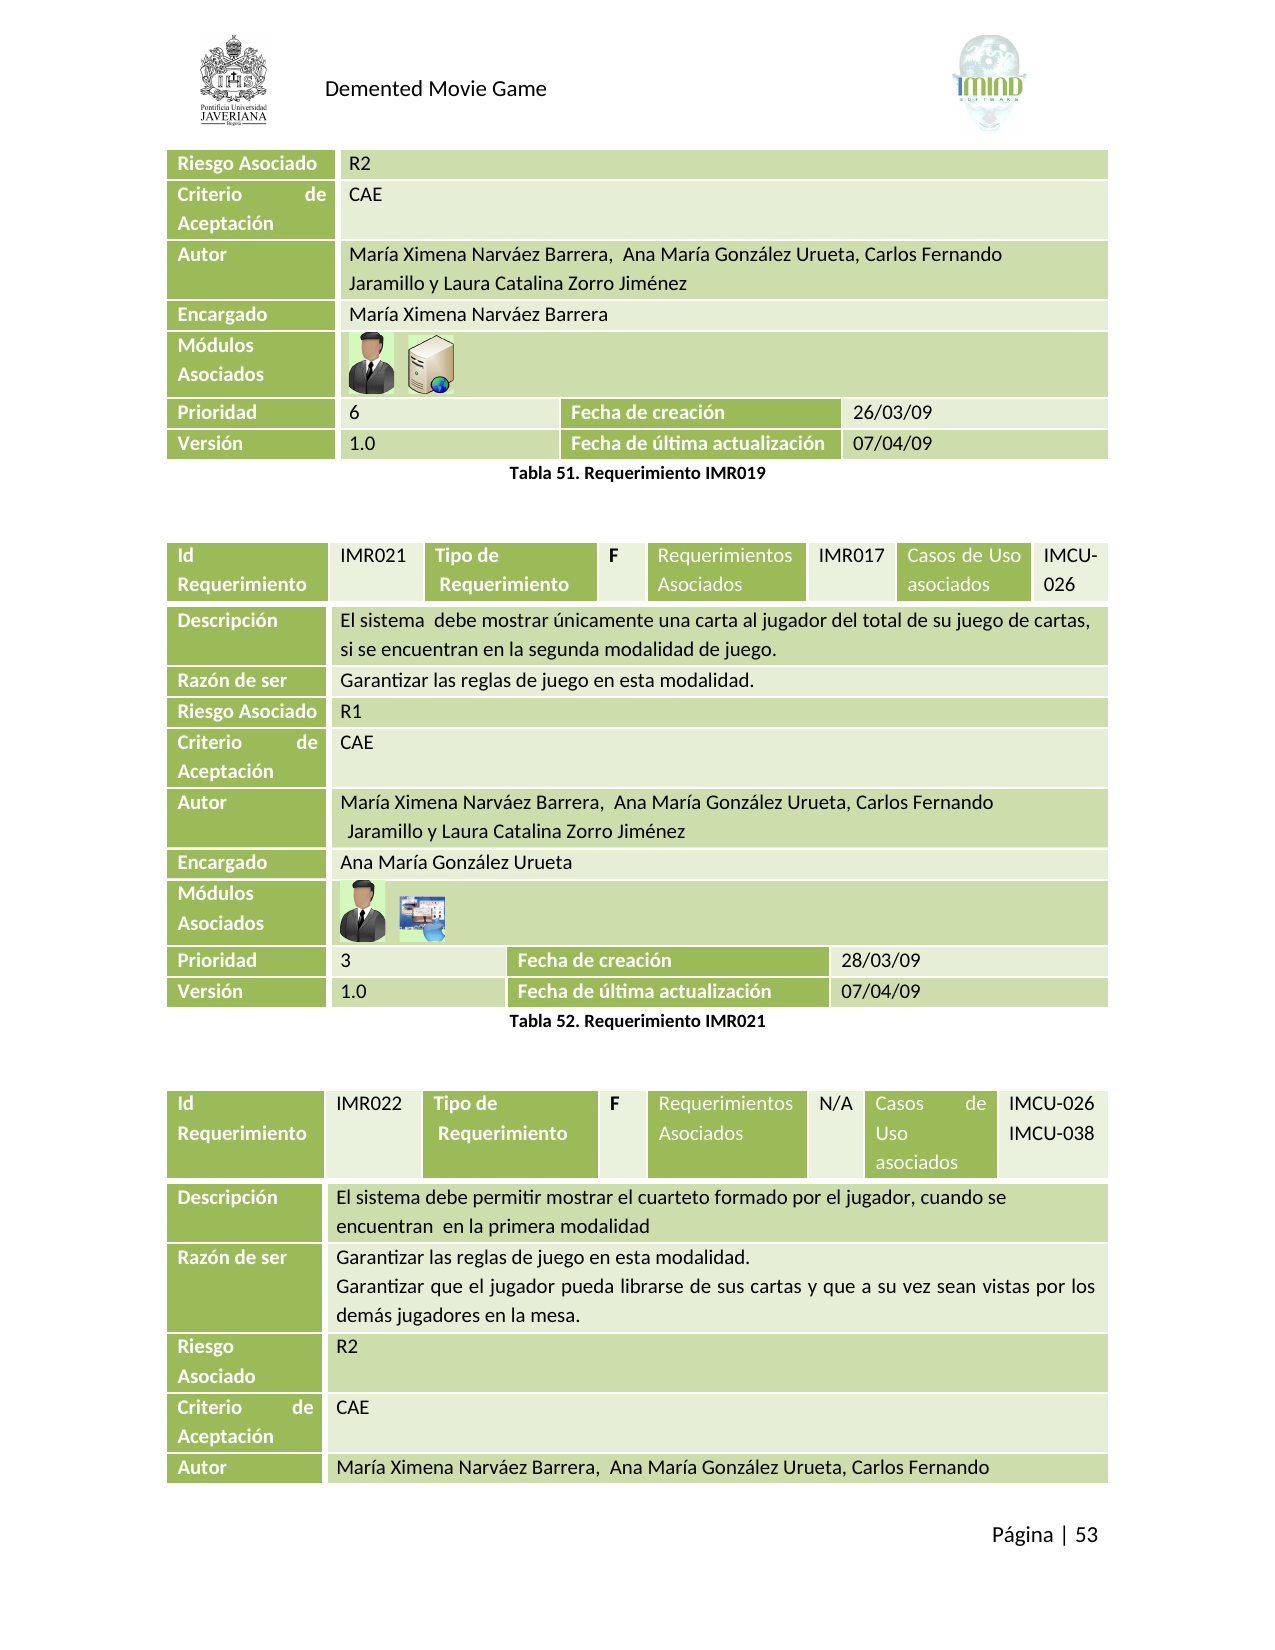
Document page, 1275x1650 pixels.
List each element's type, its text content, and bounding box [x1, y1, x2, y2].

table_cell Garantizar las reglas de juego en esta modalidad. [332, 667, 1108, 696]
table_cell 1.0 [341, 430, 559, 459]
table_cell R2 [341, 150, 1108, 179]
table_cell 07/04/09 [831, 978, 1108, 1007]
table_header Requerimientos Asociados [648, 1091, 807, 1178]
table_cell Razón de ser [167, 1244, 322, 1332]
table_header F [600, 1091, 646, 1178]
table_header N/A [809, 1091, 863, 1178]
text Tabla 52. Requerimiento IMR021 [177, 1009, 1098, 1032]
table_cell Encargado [167, 301, 335, 330]
table_cell Autor [167, 241, 335, 299]
table_cell Versión [167, 978, 326, 1007]
table_cell Versión [167, 430, 335, 459]
table_cell Riesgo Asociado [167, 698, 326, 727]
table_cell Módulos Asociados [167, 881, 326, 945]
table_cell 26/03/09 [842, 399, 1108, 428]
table_header IMCU-026 [1034, 543, 1108, 601]
table_cell Criterio de Aceptación [167, 1394, 322, 1452]
table_cell María Ximena Narváez Barrera, Ana María González Urueta, Carlos Fernando Jaramillo y Laura Catalina Zorro Jiménez [341, 241, 1108, 299]
table_cell Fecha de última actualización [508, 978, 829, 1007]
table_cell María Ximena Narváez Barrera [341, 301, 1108, 330]
table_cell CAE [332, 729, 1108, 787]
table_cell Encargado [167, 850, 326, 878]
table_cell Riesgo Asociado [167, 1334, 322, 1392]
picture [951, 35, 1033, 138]
table_header Tipo de Requerimiento [425, 543, 597, 601]
table_cell Descripción [167, 607, 326, 665]
table_header Requerimientos Asociados [648, 543, 806, 601]
table_cell Fecha de creación [507, 947, 829, 976]
table_header IMR022 [326, 1091, 421, 1178]
table_header Casos de Uso asociados [865, 1091, 997, 1178]
table_header Id Requerimiento [167, 543, 328, 601]
table_cell Criterio de Aceptación [167, 729, 326, 787]
table_cell María Ximena Narváez Barrera, Ana María González Urueta, Carlos Fernando Jaramillo y Laura Catalina Zorro Jiménez [332, 789, 1108, 847]
table_cell Prioridad [167, 399, 335, 428]
table_cell Prioridad [167, 947, 326, 976]
table_cell Autor [167, 789, 326, 847]
table_header IMCU-026 IMCU-038 [999, 1091, 1108, 1178]
table_cell [341, 332, 1108, 397]
table_cell 07/04/09 [843, 430, 1108, 459]
table_cell CAE [328, 1394, 1108, 1452]
table_cell María Ximena Narváez Barrera, Ana María González Urueta, Carlos Fernando Jaramillo y Laura Catalina Zorro Jiménez [328, 1454, 1108, 1483]
table_cell 28/03/09 [831, 947, 1108, 976]
picture [340, 880, 386, 942]
table_cell Fecha de última actualización [561, 430, 841, 459]
table_cell R2 [328, 1334, 1108, 1392]
table_header Id Requerimiento [167, 1091, 324, 1178]
picture [399, 896, 445, 942]
table_cell Autor [167, 1454, 322, 1483]
table_header IMR017 [809, 543, 895, 601]
table_cell 3 [332, 947, 506, 976]
table_cell Garantizar las reglas de juego en esta modalidad. Garantizar que el jugador pueda librarse de sus cartas y que a su vez sean vistas por los demás jugadores en la mesa. [328, 1244, 1108, 1332]
picture [408, 335, 454, 394]
picture [200, 35, 267, 126]
table_cell Módulos Asociados [167, 332, 335, 397]
table_header Tipo de Requerimiento [423, 1091, 598, 1178]
table_cell 6 [341, 399, 559, 428]
table_cell [332, 881, 1108, 945]
text Tabla 51. Requerimiento IMR019 [177, 461, 1098, 484]
table_cell Descripción [167, 1184, 322, 1242]
table_cell CAE [341, 181, 1108, 239]
table_header Casos de Uso asociados [897, 543, 1031, 601]
table_cell Razón de ser [167, 667, 326, 696]
table_cell Riesgo Asociado [167, 150, 335, 179]
table_cell Fecha de creación [561, 399, 841, 428]
table_cell El sistema debe mostrar únicamente una carta al jugador del total de su juego de cartas, si se encuentran en la segunda modalidad de juego. [332, 607, 1108, 665]
table_header IMR021 [330, 543, 423, 601]
table_cell R1 [332, 698, 1108, 727]
table_cell Ana María González Urueta [332, 850, 1108, 878]
table_cell El sistema debe permitir mostrar el cuarteto formado por el jugador, cuando se encuentran en la primera modalidad [328, 1184, 1108, 1242]
picture [348, 332, 395, 394]
table_cell Criterio de Aceptación [167, 181, 335, 239]
table_cell 1.0 [332, 978, 505, 1007]
table_header F [599, 543, 645, 601]
